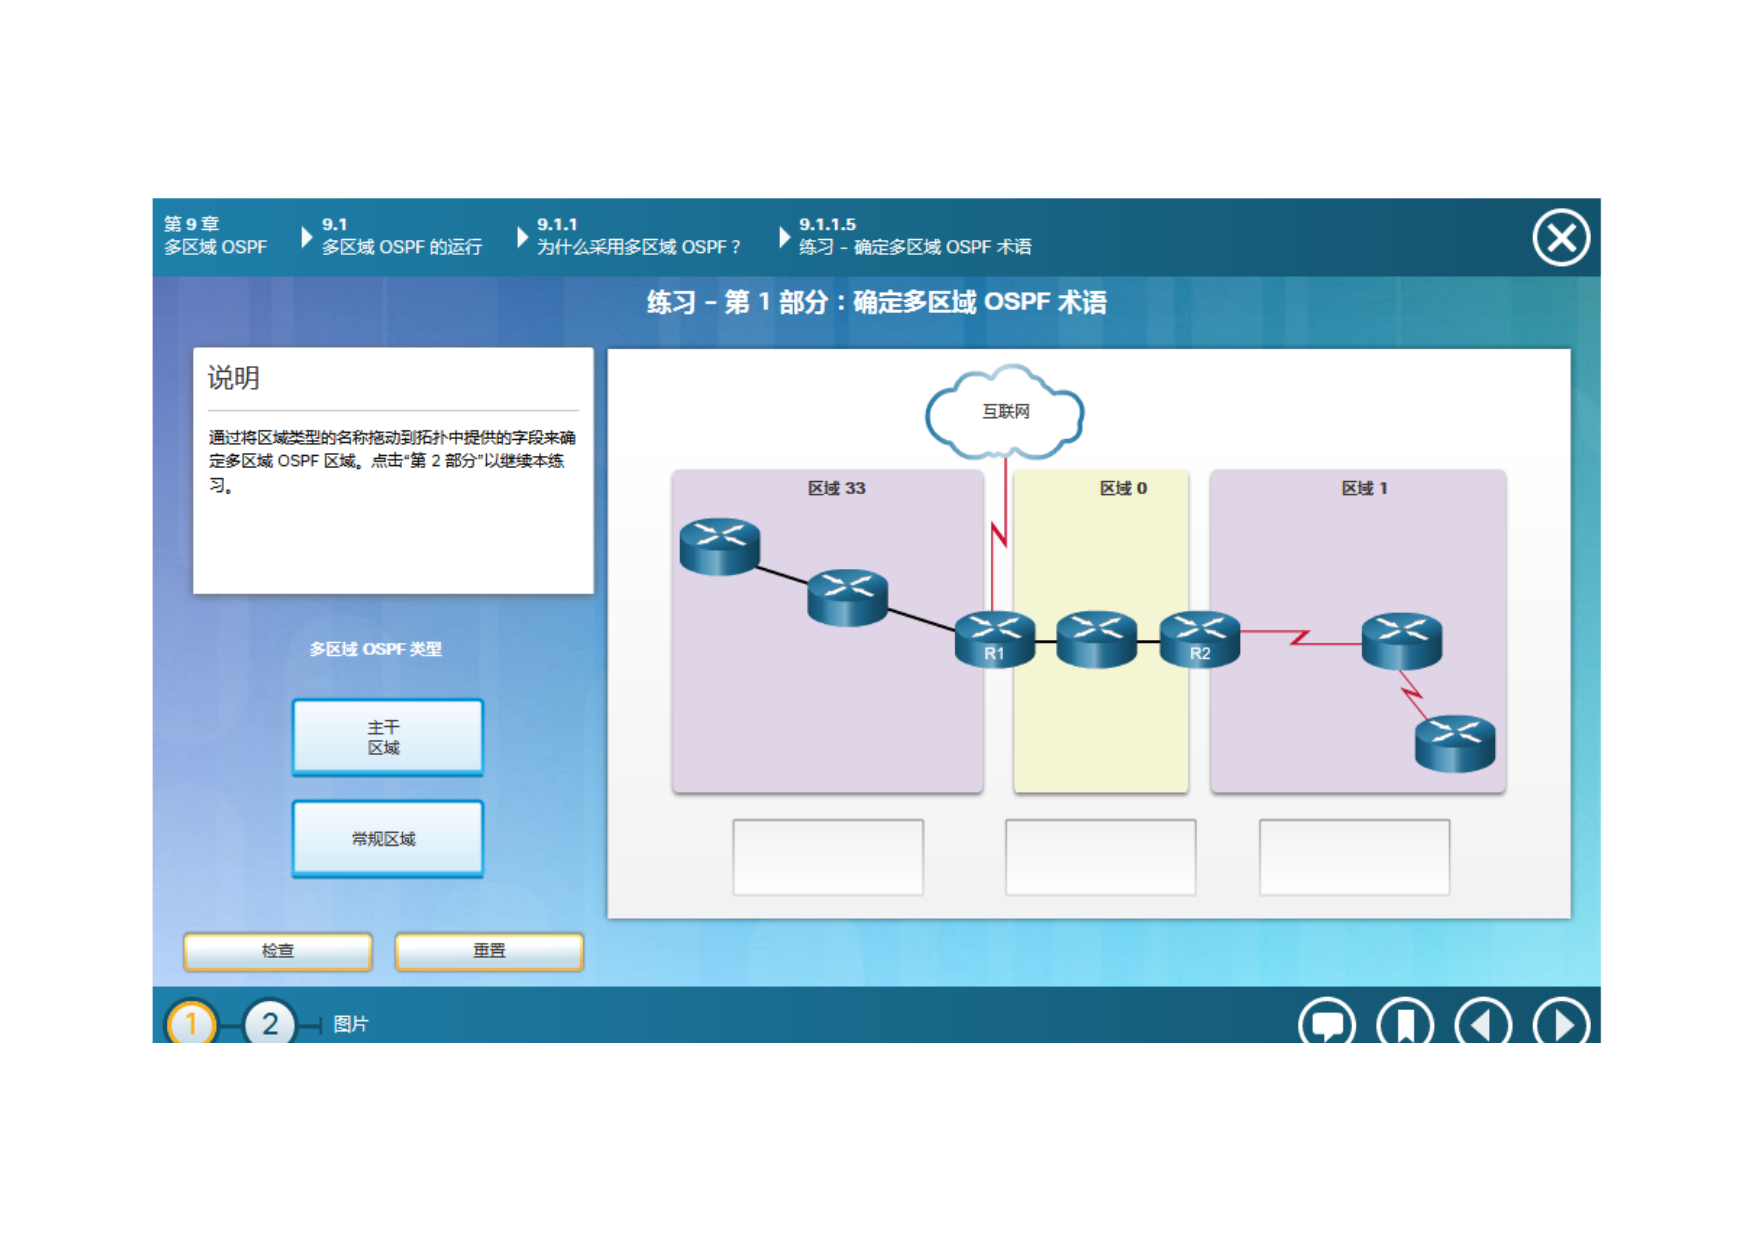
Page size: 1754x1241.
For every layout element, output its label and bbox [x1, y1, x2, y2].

picture [150, 197, 1604, 1043]
